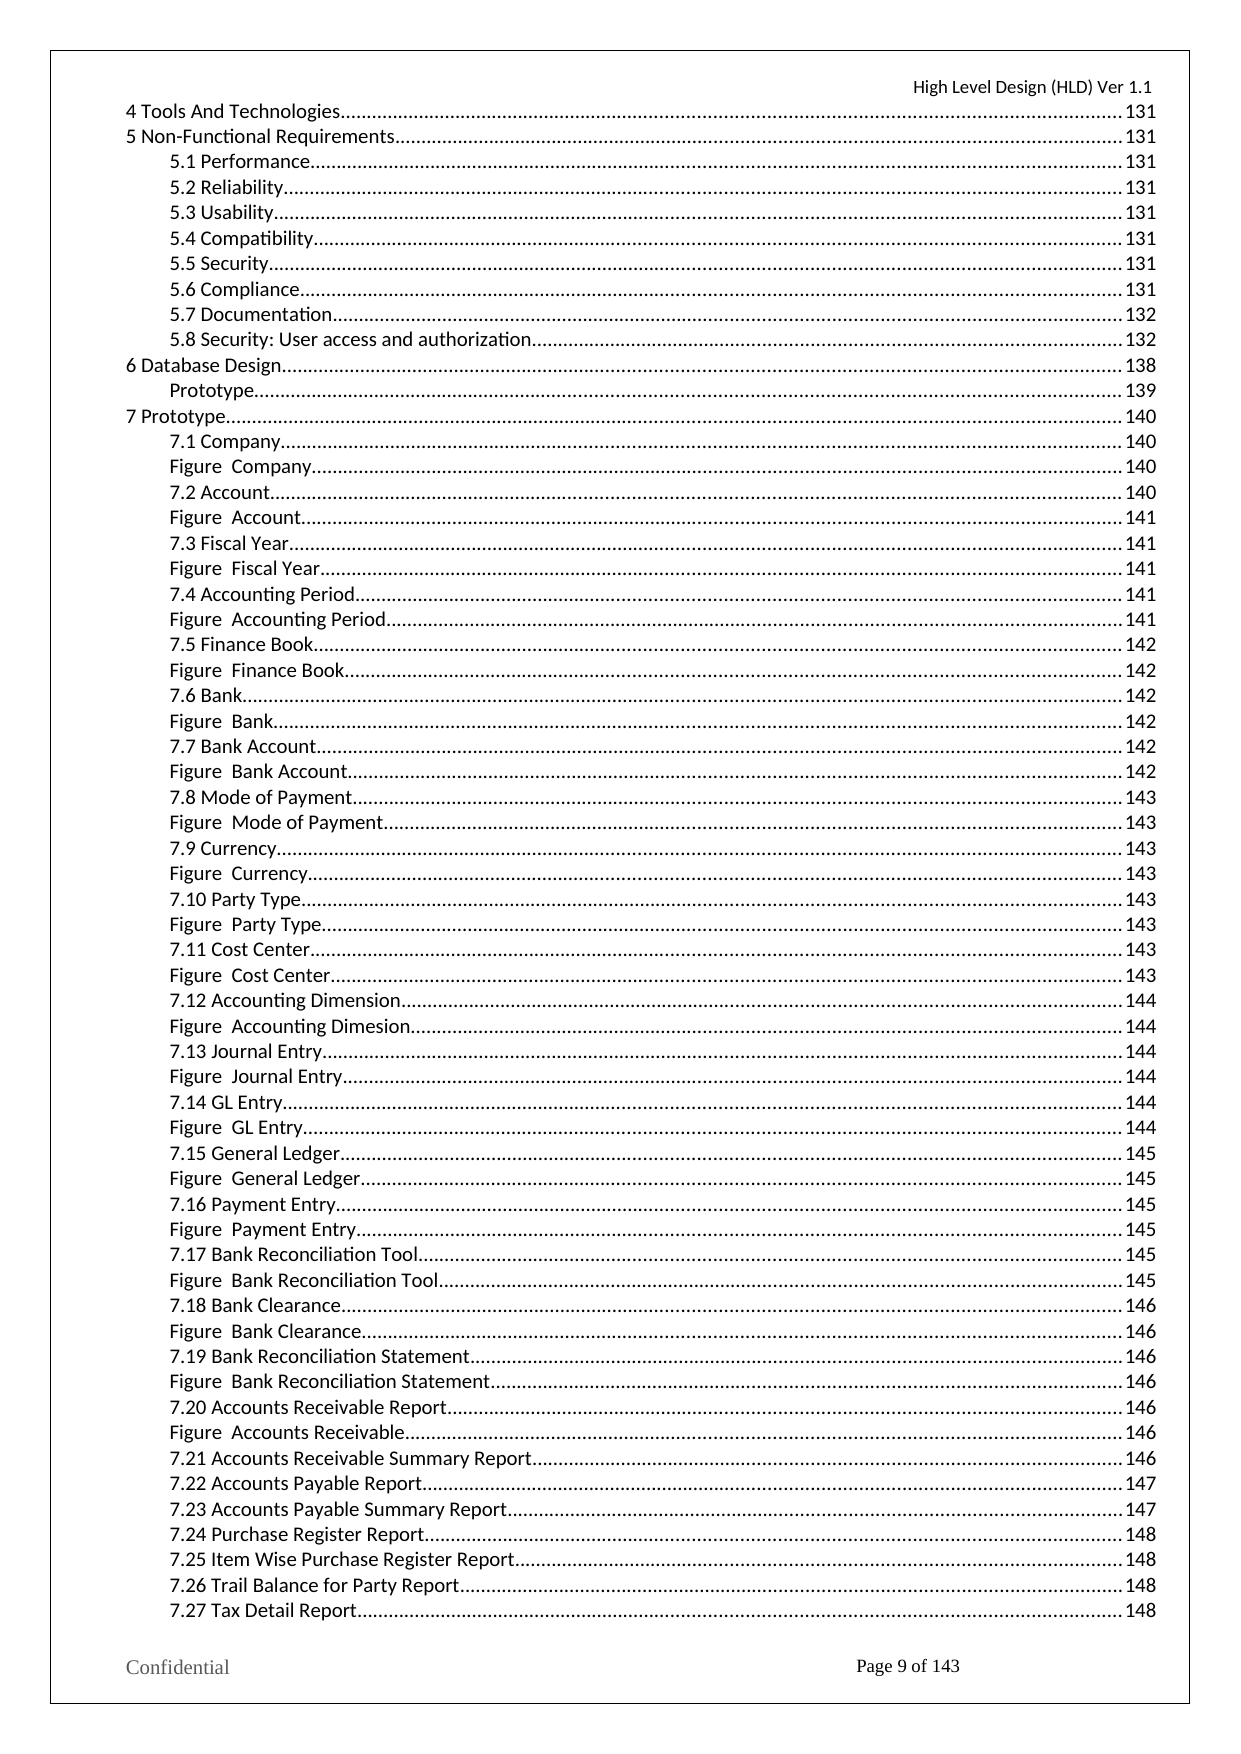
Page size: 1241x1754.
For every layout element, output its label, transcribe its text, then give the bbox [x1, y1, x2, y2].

text Figure Bank Reconciliation Statement 146 [169, 1369, 1156, 1394]
text 7.23 Accounts Payable Summary Report 147 [169, 1496, 1156, 1521]
text 7.3 Fiscal Year 141 [169, 530, 1156, 555]
text 7.2 Account 140 [169, 479, 1156, 504]
text 5.8 Security: User access and authorization 132 [169, 327, 1156, 352]
text 7.5 Finance Book 142 [169, 632, 1156, 657]
text 7.20 Accounts Receivable Report 146 [169, 1394, 1156, 1419]
text 7.1 Company 140 [169, 428, 1156, 454]
text 7.14 GL Entry 144 [169, 1089, 1156, 1114]
text Figure Finance Book 142 [169, 657, 1156, 682]
text Figure Party Type 143 [169, 911, 1156, 937]
text 7.17 Bank Reconciliation Tool 145 [169, 1242, 1156, 1267]
text Figure GL Entry 144 [169, 1114, 1156, 1140]
text Figure Cost Center 143 [169, 962, 1156, 987]
text 7.26 Trail Balance for Party Report 148 [169, 1572, 1156, 1597]
text 7.15 General Ledger 145 [169, 1140, 1156, 1165]
text 7.25 Item Wise Purchase Register Report 148 [169, 1547, 1156, 1572]
text Figure Bank 142 [169, 708, 1156, 733]
text 7.22 Accounts Payable Report 147 [169, 1470, 1156, 1496]
text Figure General Ledger 145 [169, 1165, 1156, 1191]
text 7.6 Bank 142 [169, 682, 1156, 708]
text 7.12 Accounting Dimension 144 [169, 987, 1156, 1013]
text 7.24 Purchase Register Report 148 [169, 1521, 1156, 1547]
text Figure Bank Reconciliation Tool 145 [169, 1267, 1156, 1292]
text 7.27 Tax Detail Report 148 [169, 1597, 1156, 1623]
text Figure Fiscal Year 141 [169, 555, 1156, 581]
text Figure Account 141 [169, 504, 1156, 530]
text 5.1 Performance 131 [169, 149, 1156, 174]
text Figure Bank Clearance 146 [169, 1318, 1156, 1343]
text Figure Accounting Period 141 [169, 606, 1156, 632]
text 7.19 Bank Reconciliation Statement 146 [169, 1343, 1156, 1369]
text 5.3 Usability 131 [169, 199, 1156, 225]
text 7.7 Bank Account 142 [169, 733, 1156, 759]
text 7.9 Currency 143 [169, 835, 1156, 860]
text 7 Prototype 140 [126, 403, 1156, 428]
text 7.13 Journal Entry 144 [169, 1038, 1156, 1064]
text Figure Company 140 [169, 454, 1156, 479]
text Prototype 139 [169, 377, 1156, 403]
text 7.10 Party Type 143 [169, 886, 1156, 911]
text 7.11 Cost Center 143 [169, 937, 1156, 962]
text Figure Currency 143 [169, 860, 1156, 886]
text 7.21 Accounts Receivable Summary Report 146 [169, 1445, 1156, 1470]
text 7.16 Payment Entry 145 [169, 1191, 1156, 1216]
text 7.18 Bank Clearance 146 [169, 1292, 1156, 1318]
text 5.5 Security 131 [169, 250, 1156, 276]
text 5.6 Compliance 131 [169, 276, 1156, 301]
text 5.2 Reliability 131 [169, 174, 1156, 199]
text Figure Bank Account 142 [169, 759, 1156, 784]
text 4 Tools And Technologies 131 [126, 98, 1156, 123]
text 5.4 Compatibility 131 [169, 225, 1156, 250]
text Figure Mode of Payment 143 [169, 809, 1156, 835]
text 5 Non-Functional Requirements 131 [126, 123, 1156, 149]
text Figure Payment Entry 145 [169, 1216, 1156, 1242]
text 7.8 Mode of Payment 143 [169, 784, 1156, 809]
text Figure Accounts Receivable 146 [169, 1419, 1156, 1445]
text 6 Database Design 138 [126, 352, 1156, 377]
text 5.7 Documentation 132 [169, 301, 1156, 327]
text Figure Accounting Dimesion 144 [169, 1013, 1156, 1038]
text 7.4 Accounting Period 141 [169, 581, 1156, 606]
text Figure Journal Entry 144 [169, 1064, 1156, 1089]
